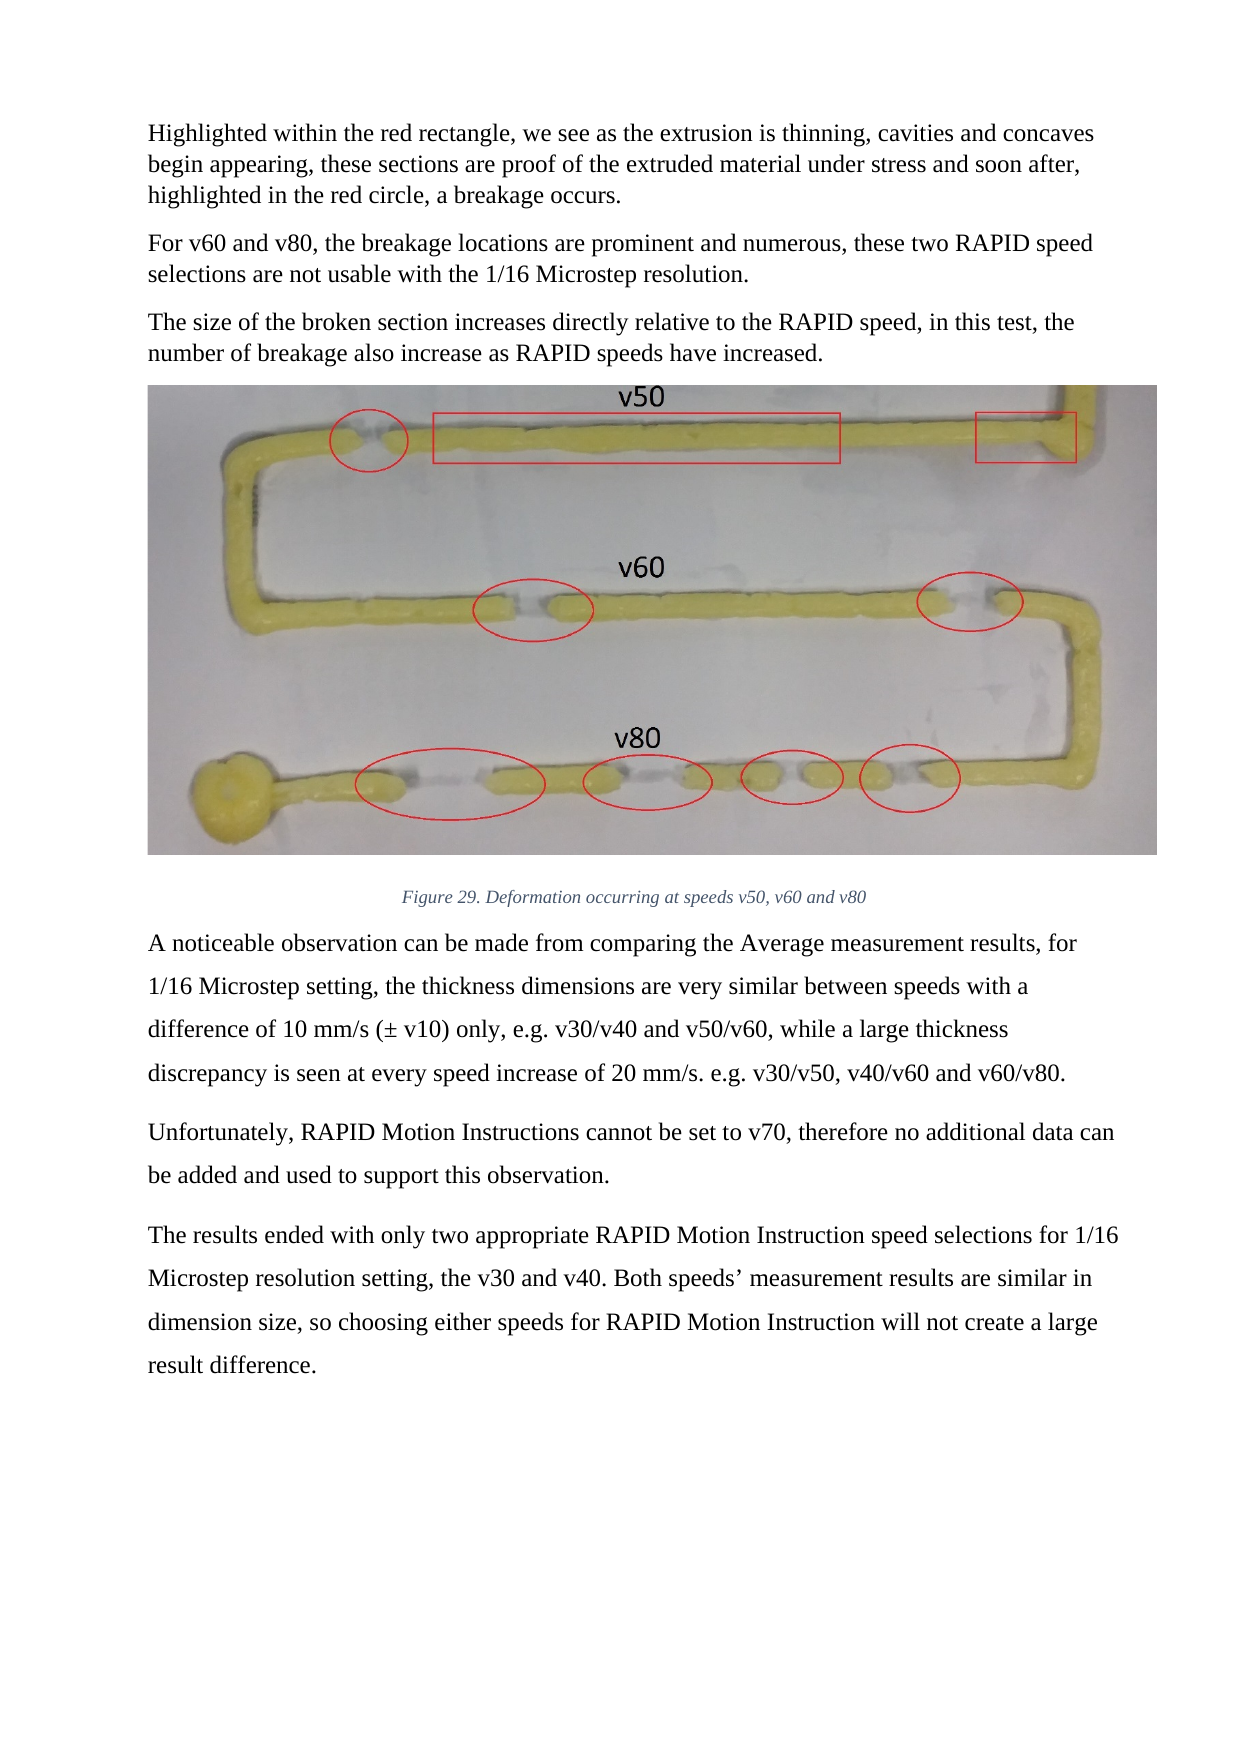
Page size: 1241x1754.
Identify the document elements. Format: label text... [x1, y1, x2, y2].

text For v60 and v80, the breakage locations are prominent and numerous, these two RAPID speed selections are not usable with the 1/16 Microstep resolution. [148, 228, 1122, 288]
picture [147, 385, 1157, 855]
text A noticeable observation can be made from comparing the Average measurement results, for 1/16 Microstep setting, the thickness dimensions are very similar between speeds with a difference of 10 mm/s (± v10) only, e.g. v30/v40 and v50/v60, while a large thickness discrepancy is seen at every speed increase of 20 mm/s. e.g. v30/v50, v40/v60 and v60/v80. [148, 928, 1122, 1086]
text Highlighted within the red rectangle, we see as the extrusion is thinning, cavities and concaves begin appearing, these sections are proof of the extruded material under stress and soon after, highlighted in the red circle, a breakage occurs. [148, 118, 1122, 209]
text The size of the broken section increases directly relative to the RAPID speed, in this test, the number of breakage also increase as RAPID speeds have increased. [148, 307, 1122, 366]
text Unfortunately, RAPID Motion Instructions cannot be set to v70, therefore no additional data can be added and used to support this observation. [148, 1117, 1122, 1189]
text The results ended with only two appropriate RAPID Motion Instruction speed selections for 1/16 Microstep resolution setting, the v30 and v40. Both speeds’ measurement results are similar in dimension size, so choosing either speeds for RAPID Motion Instruction will not create a large result difference. [148, 1220, 1122, 1378]
text Figure 29. Deformation occurring at speeds v50, v60 and v80 [148, 886, 1122, 907]
